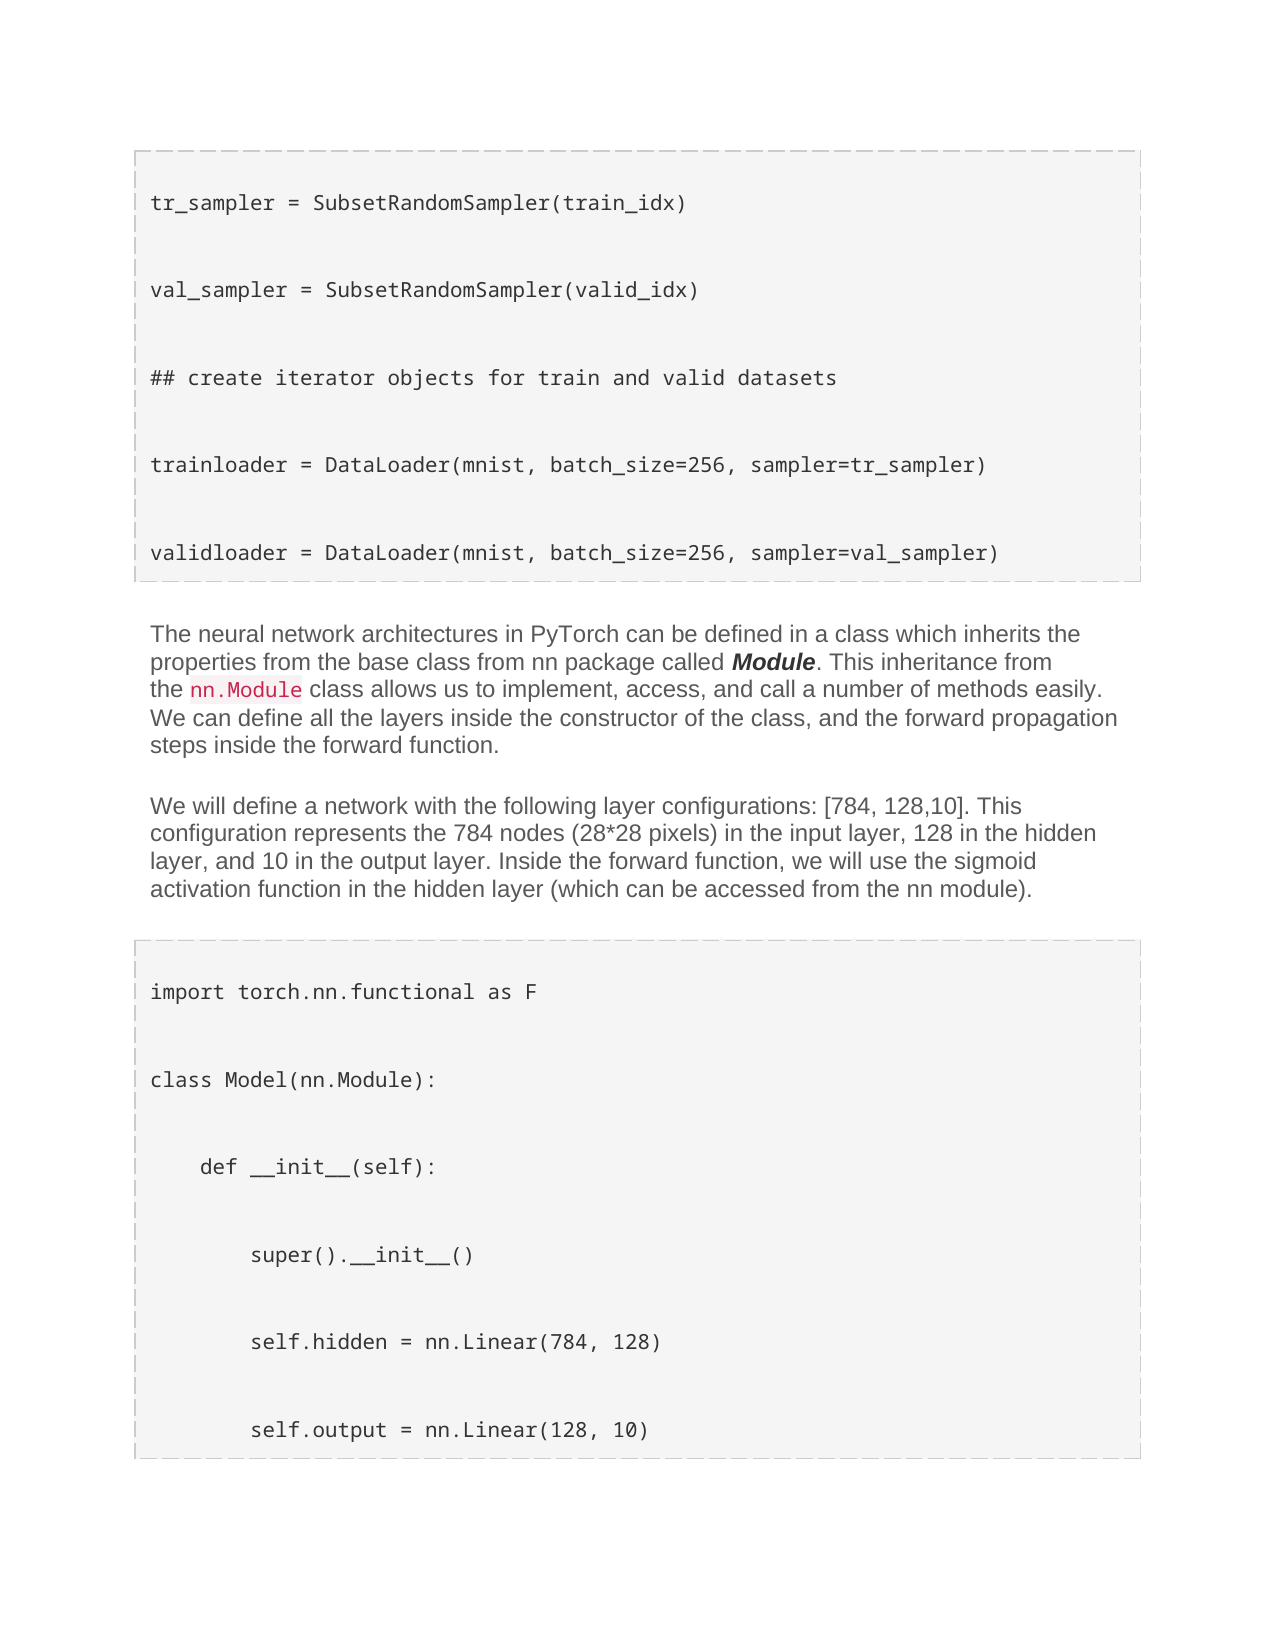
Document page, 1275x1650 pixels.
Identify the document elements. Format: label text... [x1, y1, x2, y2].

text self.output = nn.Linear(128, 10) [134, 1377, 1141, 1459]
text super().__init__() [134, 1202, 1141, 1268]
text self.hidden = nn.Linear(784, 128) [134, 1289, 1141, 1356]
text validloader = DataLoader(mnist, batch_size=256, sampler=val_sampler) [134, 500, 1141, 582]
text import torch.nn.functional as F [134, 939, 1141, 1006]
text We will define a network with the following layer configurations: [784, 128,10]. This configuration represents the 784 nodes (28*28 pixels) in the input layer, 128 in the hidden layer, and 10 in the output layer. Inside the forward function, we will use the sigmoid activation function in the hidden layer (which can be accessed from the nn module). [150, 792, 1125, 902]
text val_sampler = SubsetRandomSampler(valid_idx) [134, 237, 1141, 304]
text tr_sampler = SubsetRandomSampler(train_idx) [134, 150, 1141, 216]
text The neural network architectures in PyTorch can be defined in a class which inherits the properties from the base class from nn package called Module. This inheritance from the nn.Module class allows us to implement, access, and call a number of methods easily. We can define all the layers inside the constructor of the class, and the forward propagation steps inside the forward function. [150, 620, 1125, 759]
text trainloader = DataLoader(mnist, batch_size=256, sampler=tr_sampler) [134, 412, 1141, 479]
text ## create iterator objects for train and valid datasets [134, 325, 1141, 391]
text class Model(nn.Module): [134, 1027, 1141, 1093]
text def __init__(self): [134, 1114, 1141, 1181]
